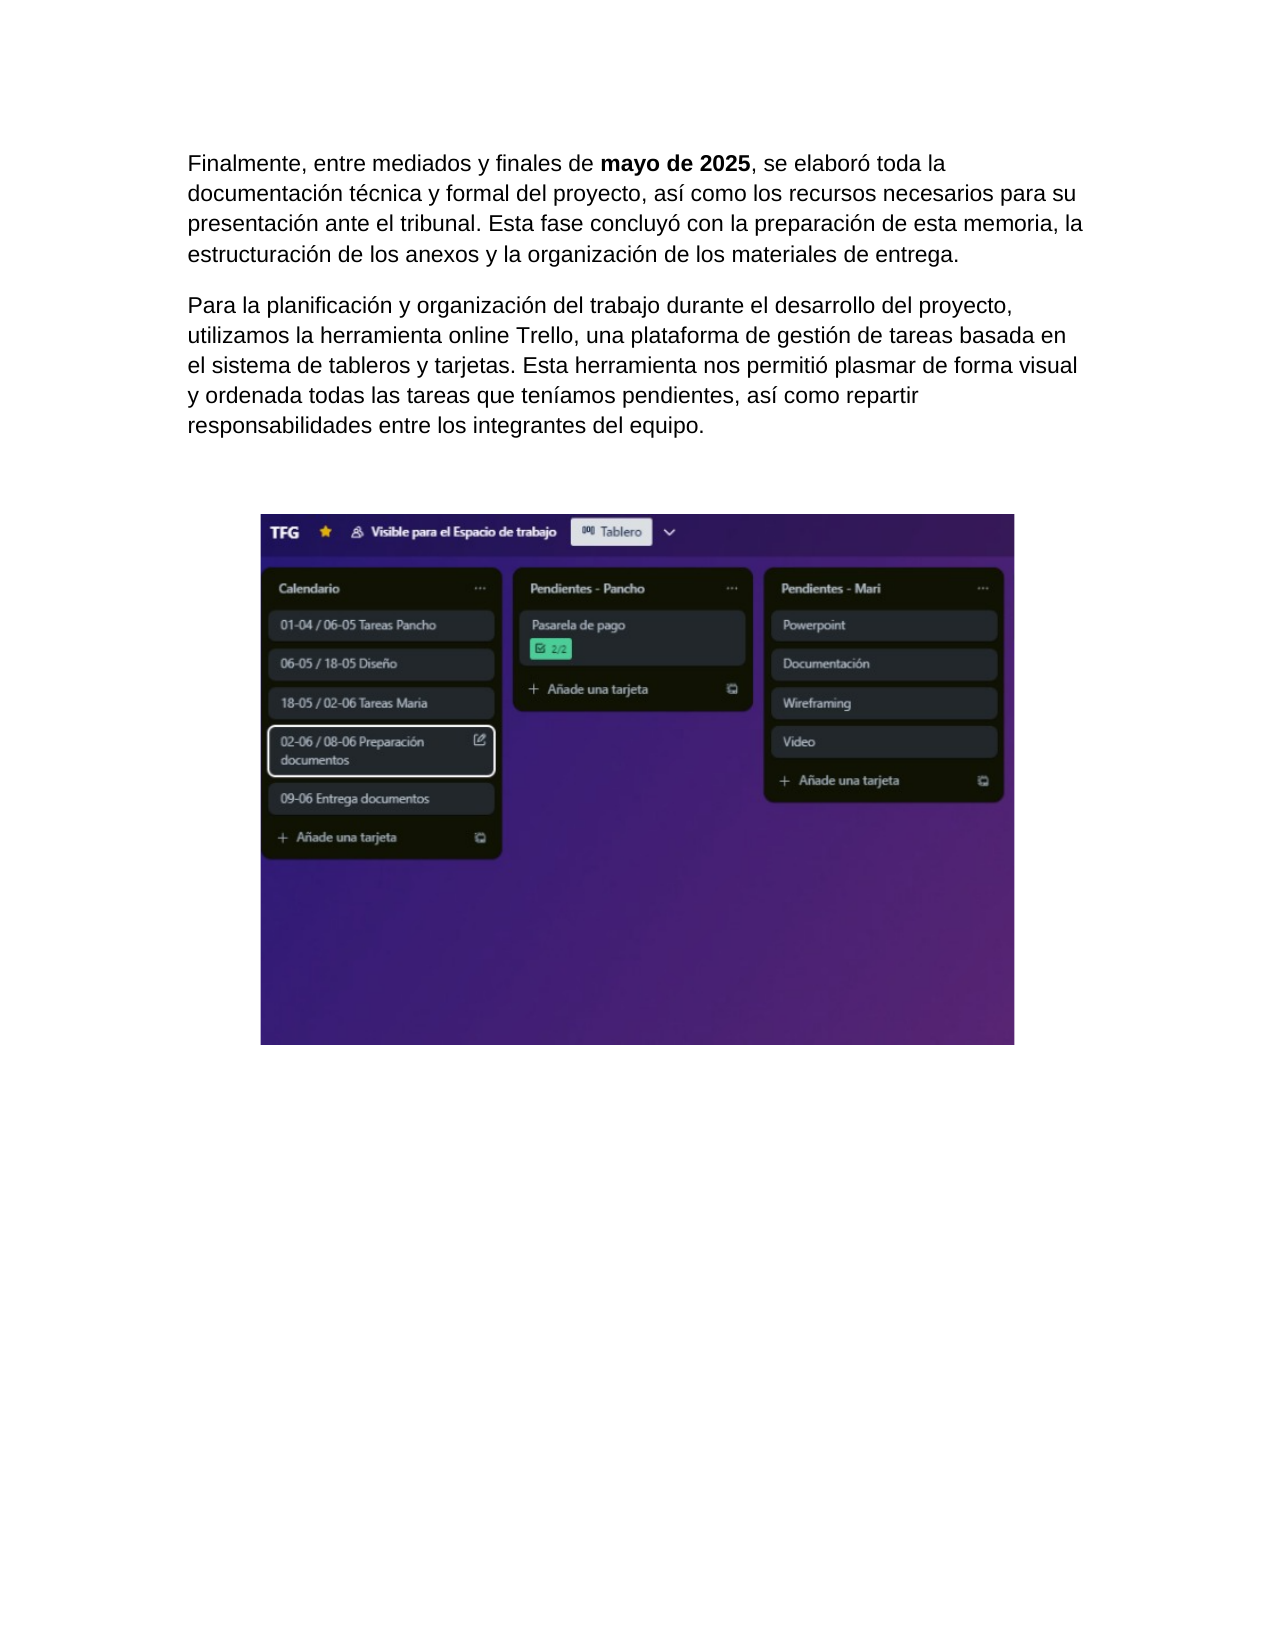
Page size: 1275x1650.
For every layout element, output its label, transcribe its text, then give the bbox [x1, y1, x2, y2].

picture [260, 514, 1015, 1045]
text Finalmente, entre mediados y finales de mayo de 2025, se elaboró toda la documentación técnica y formal del proyecto, así como los recursos necesarios para su presentación ante el tribunal. Esta fase concluyó con la preparación de esta memoria, la estructuración de los anexos y la organización de los materiales de entrega. [187, 150, 1087, 267]
text Para la planificación y organización del trabajo durante el desarrollo del proyecto, utilizamos la herramienta online Trello, una plataforma de gestión de tareas basada en el sistema de tableros y tarjetas. Esta herramienta nos permitió plasmar de forma visual y ordenada todas las tareas que teníamos pendientes, así como repartir responsabilidades entre los integrantes del equipo. [187, 292, 1087, 439]
